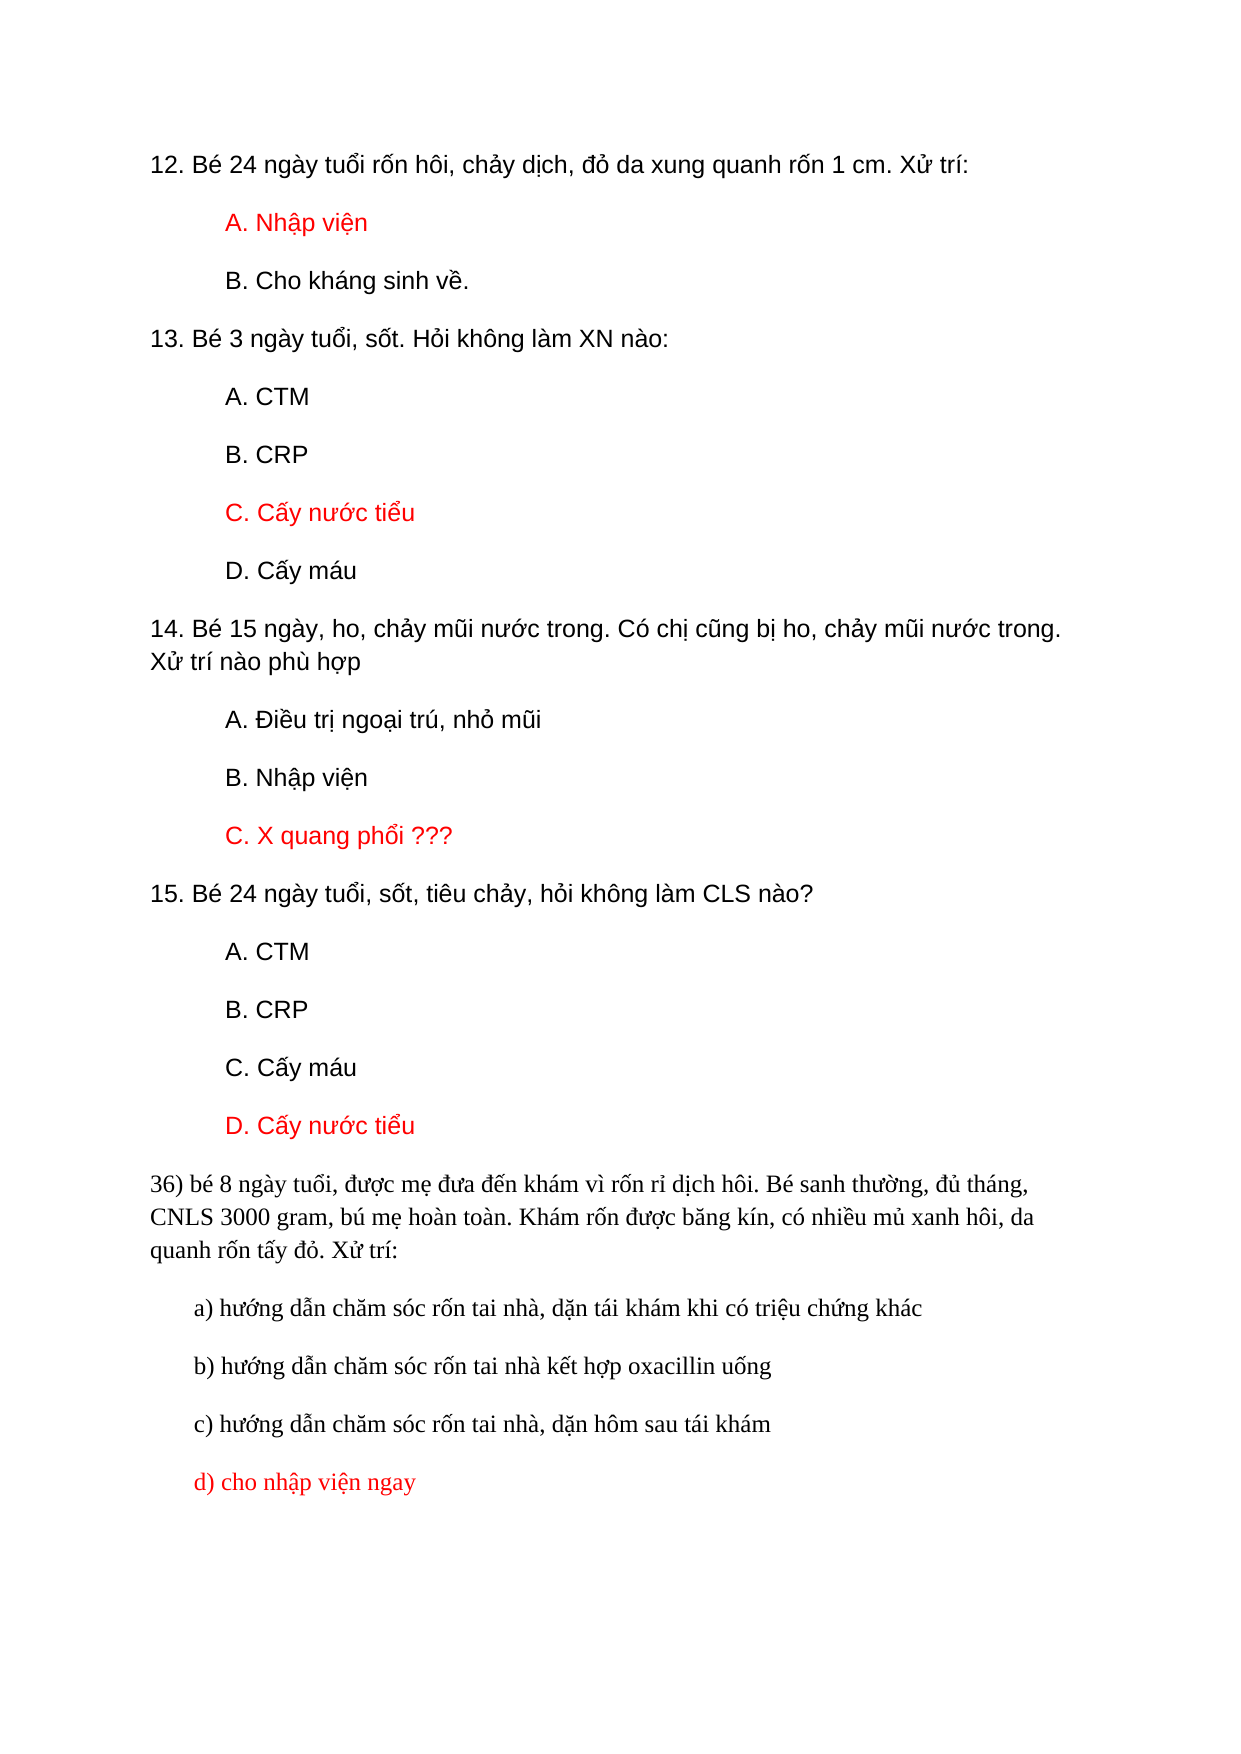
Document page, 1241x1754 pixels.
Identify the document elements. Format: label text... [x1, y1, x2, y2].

text B. Cho kháng sinh về. [225, 266, 1090, 295]
text C. Cấy máu [225, 1053, 1090, 1082]
text D. Cấy máu [225, 556, 1090, 585]
text C. X quang phổi ??? [225, 821, 1090, 850]
text B. CRP [225, 440, 1090, 469]
text 13. Bé 3 ngày tuổi, sốt. Hỏi không làm XN nào: [150, 324, 1090, 353]
text c) hướng dẫn chăm sóc rốn tai nhà, dặn hôm sau tái khám [194, 1409, 1090, 1438]
text d) cho nhập viện ngay [194, 1467, 1090, 1496]
text b) hướng dẫn chăm sóc rốn tai nhà kết hợp oxacillin uống [194, 1351, 1090, 1380]
text B. Nhập viện [225, 763, 1090, 792]
text C. Cấy nước tiểu [225, 498, 1090, 527]
text A. Nhập viện [225, 208, 1090, 237]
text a) hướng dẫn chăm sóc rốn tai nhà, dặn tái khám khi có triệu chứng khác [194, 1293, 1090, 1322]
text D. Cấy nước tiểu [225, 1111, 1090, 1140]
text A. CTM [225, 937, 1090, 966]
text B. CRP [225, 995, 1090, 1024]
text 15. Bé 24 ngày tuổi, sốt, tiêu chảy, hỏi không làm CLS nào? [150, 879, 1090, 908]
text A. CTM [225, 382, 1090, 411]
text 36) bé 8 ngày tuổi, được mẹ đưa đến khám vì rốn rỉ dịch hôi. Bé sanh thường, đủ tháng, CNLS 3000 gram, bú mẹ hoàn toàn. Khám rốn được băng kín, có nhiều mủ xanh hôi, da quanh rốn tấy đỏ. Xử trí: [150, 1169, 1090, 1264]
text A. Điều trị ngoại trú, nhỏ mũi [225, 705, 1090, 734]
text 14. Bé 15 ngày, ho, chảy mũi nước trong. Có chị cũng bị ho, chảy mũi nước trong. Xử trí nào phù hợp [150, 614, 1090, 676]
text 12. Bé 24 ngày tuổi rốn hôi, chảy dịch, đỏ da xung quanh rốn 1 cm. Xử trí: [150, 150, 1090, 179]
